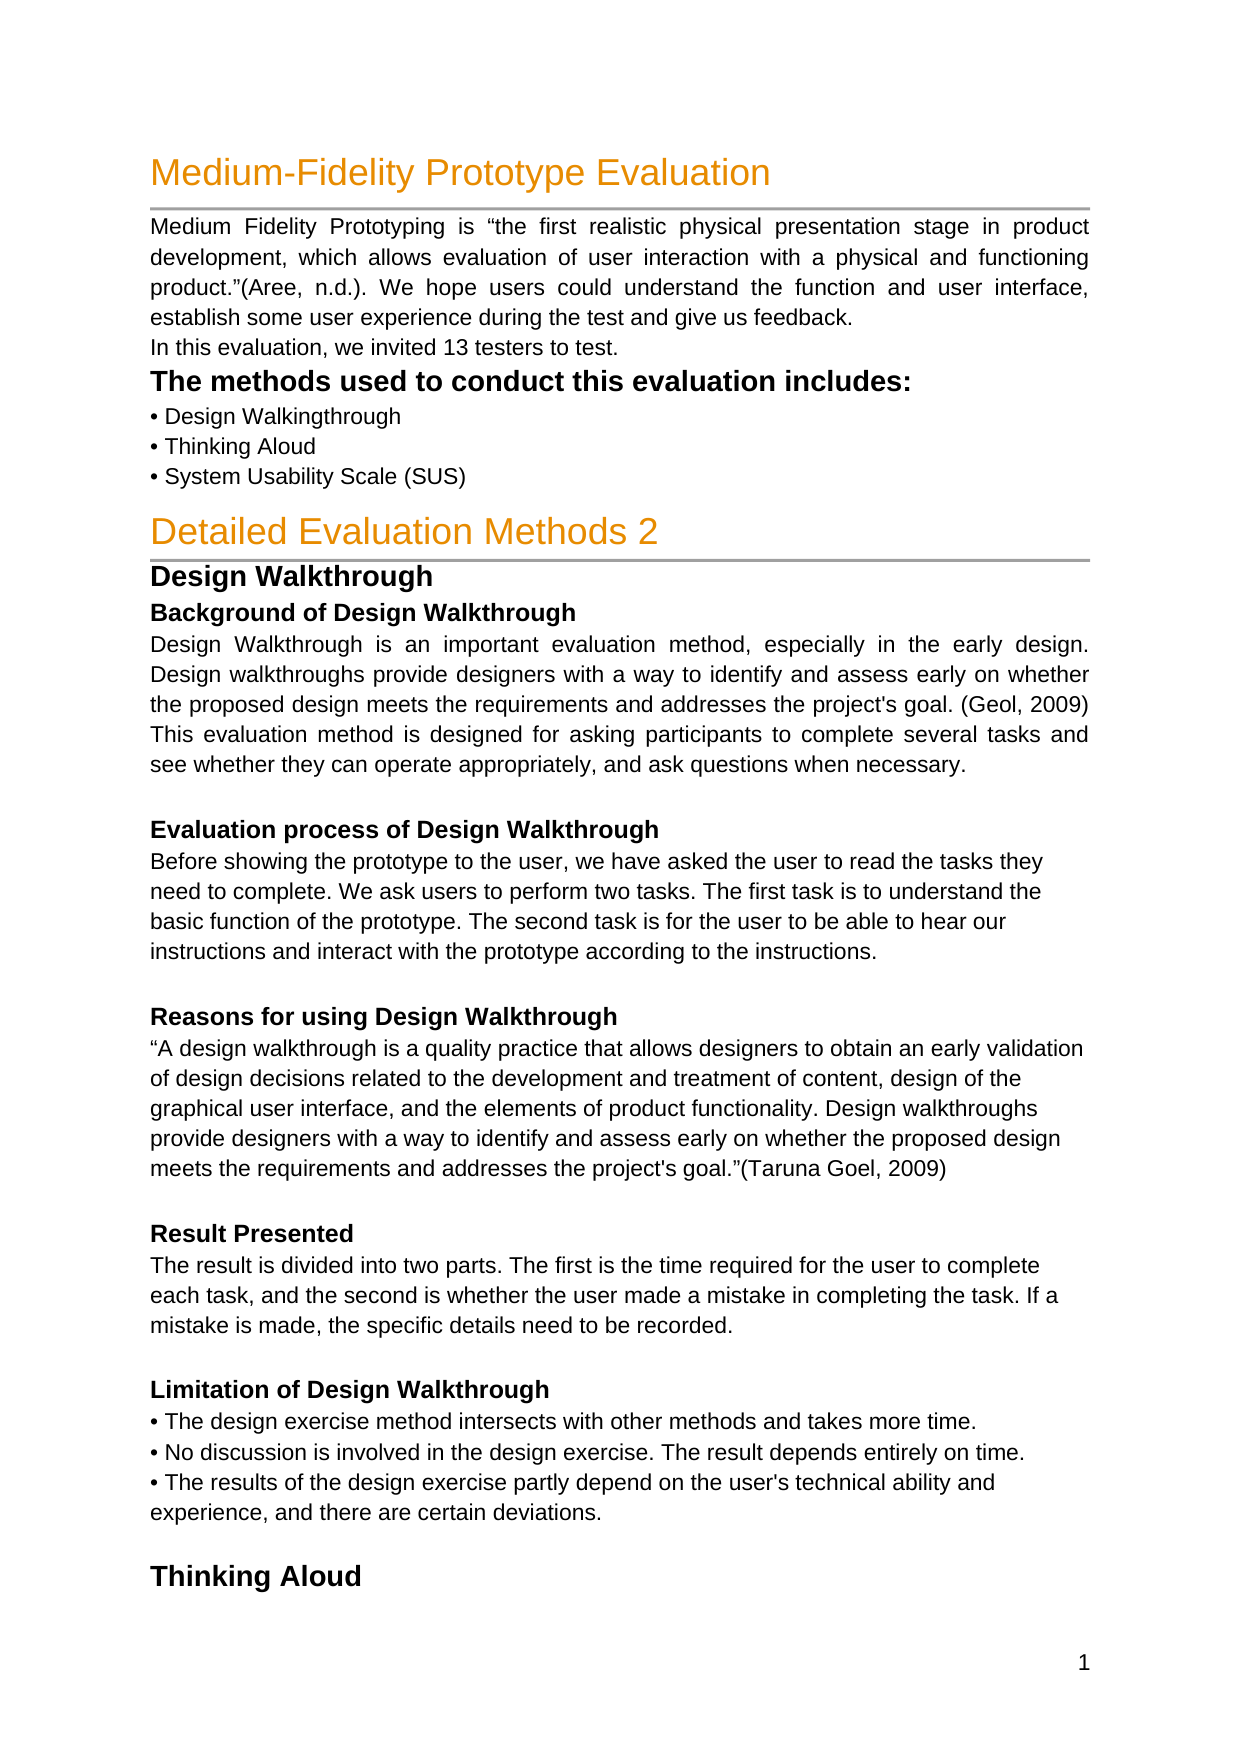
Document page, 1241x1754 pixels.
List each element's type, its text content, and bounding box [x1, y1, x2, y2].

text The methods used to conduct this evaluation includes: [150, 364, 1090, 398]
text Background of Design Walkthrough [150, 597, 1090, 626]
text Limitation of Design Walkthrough [150, 1375, 1090, 1404]
text Result Presented [150, 1218, 1090, 1247]
text • No discussion is involved in the design exercise. The result depends entirely on time. [150, 1438, 1090, 1465]
text The result is divided into two parts. The first is the time required for the user to complete each task, and the second is whether the user made a mistake in completing the task. If a mistake is made, the specific details need to be recorded. [150, 1252, 1090, 1338]
text Reasons for using Design Walkthrough [150, 1001, 1090, 1030]
text • The design exercise method intersects with other methods and takes more time. [150, 1408, 1090, 1434]
text • System Usability Scale (SUS) [150, 463, 1090, 490]
text Before showing the prototype to the user, we have asked the user to read the tasks they need to complete. We ask users to perform two tasks. The first task is to understand the basic function of the prototype. The second task is for the user to be able to hear our instructions and interact with the prototype according to the instructions. [150, 848, 1090, 964]
text • Thinking Aloud [150, 433, 1090, 459]
text Medium-Fidelity Prototype Evaluation [150, 150, 1090, 193]
text Design Walkthrough [150, 562, 1090, 592]
text Evaluation process of Design Walkthrough [150, 814, 1090, 843]
text “A design walkthrough is a quality practice that allows designers to obtain an early validation of design decisions related to the development and treatment of content, design of the graphical user interface, and the elements of product functionality. Design walkthroughs provide designers with a way to identify and assess early on whether the proposed design meets the requirements and addresses the project's goal.”(Taruna Goel, 2009) [150, 1034, 1090, 1182]
text Detailed Evaluation Methods 2 [150, 524, 1090, 549]
text • Design Walkingthrough [150, 403, 1090, 429]
text Thinking Aloud [150, 1559, 1090, 1593]
text • The results of the design exercise partly depend on the user's technical ability and experience, and there are certain deviations. [150, 1469, 1090, 1525]
text Medium Fidelity Prototyping is “the first realistic physical presentation stage in product development, which allows evaluation of user interaction with a physical and functioning product.”(Aree, n.d.). We hope users could understand the function and user interface, establish some user experience during the test and give us feedback. [150, 213, 1090, 330]
text Design Walkthrough is an important evaluation method, especially in the early design. Design walkthroughs provide designers with a way to identify and assess early on whether the proposed design meets the requirements and addresses the project's goal. (Geol, 2009) This evaluation method is designed for asking participants to complete several tasks and see whether they can operate appropriately, and ask questions when necessary. [150, 631, 1090, 778]
text In this evaluation, we invited 13 testers to test. [150, 334, 1090, 361]
